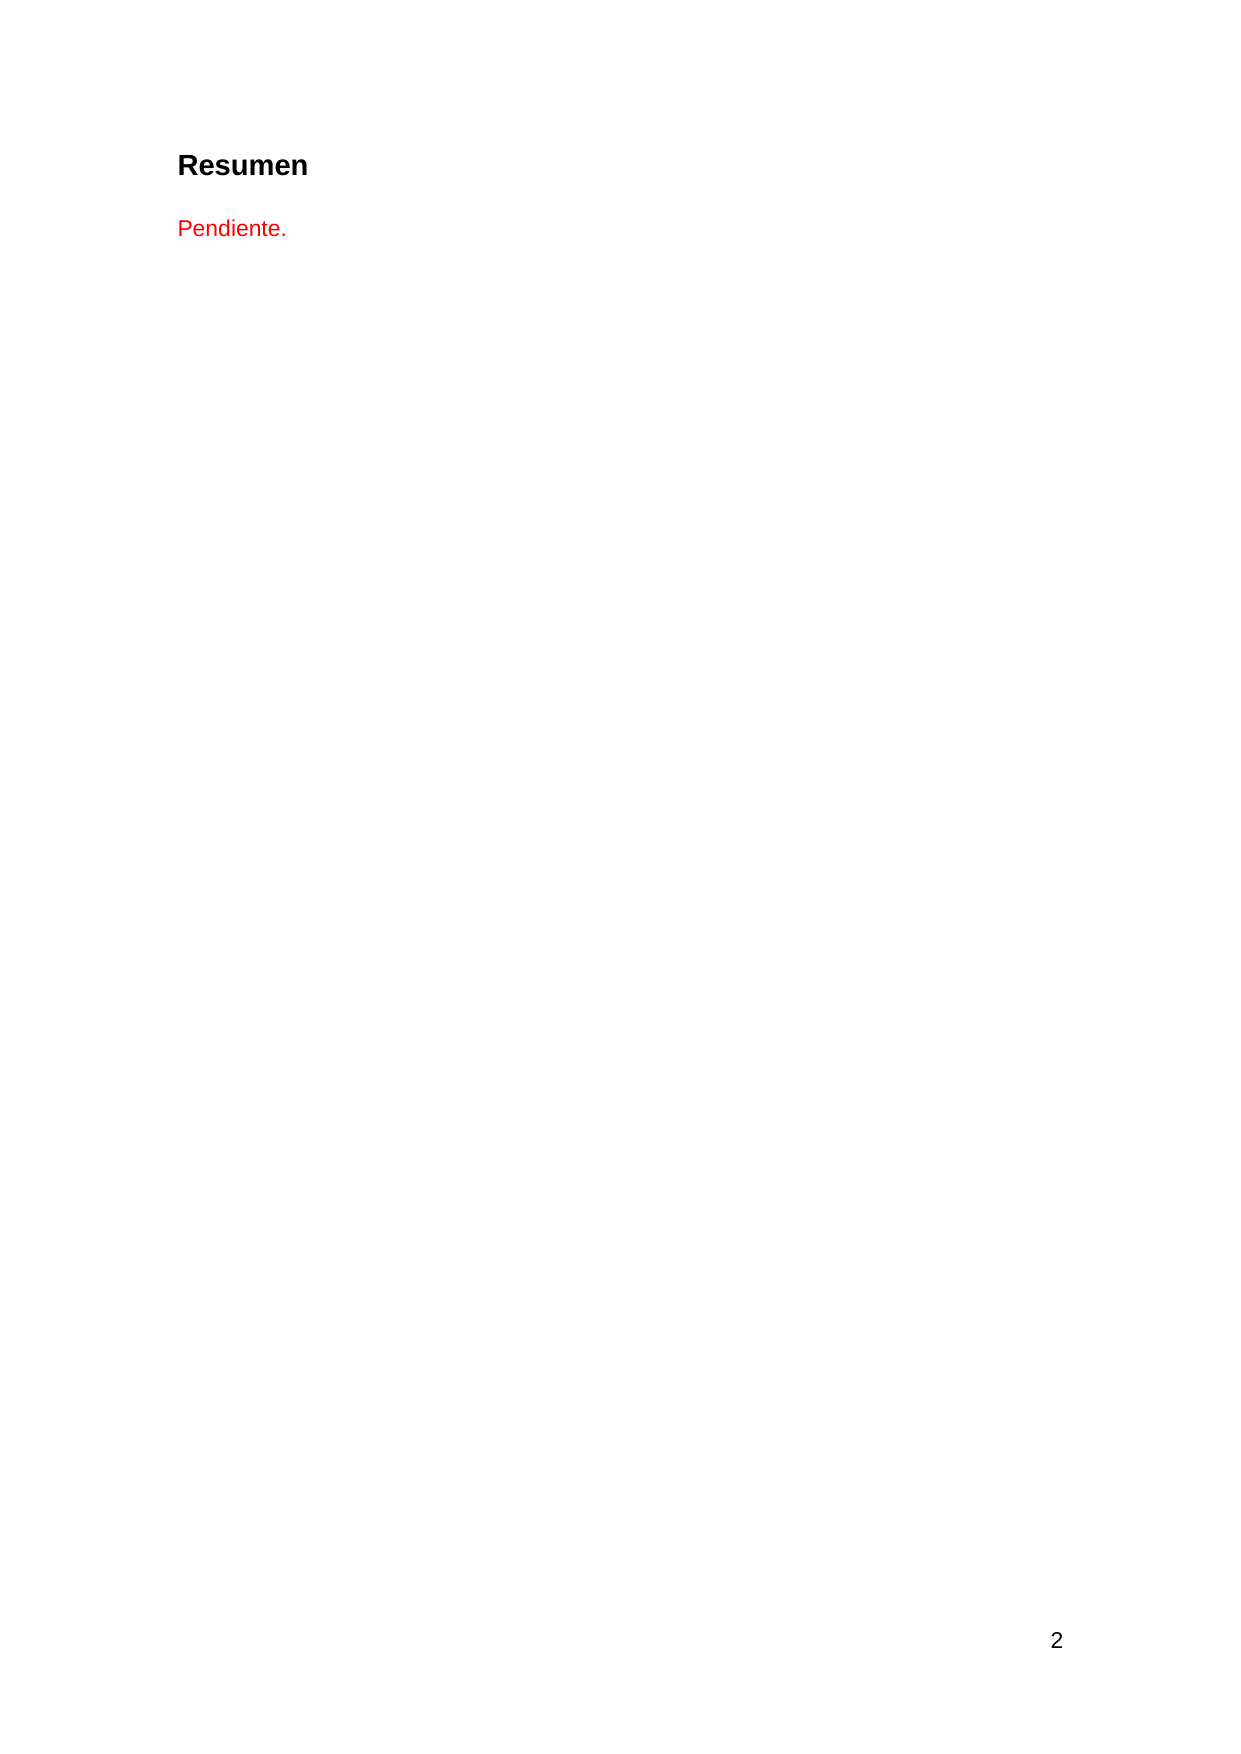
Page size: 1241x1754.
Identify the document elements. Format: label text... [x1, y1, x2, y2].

text Resumen [177, 148, 1063, 181]
text Pendiente. [177, 214, 1063, 241]
